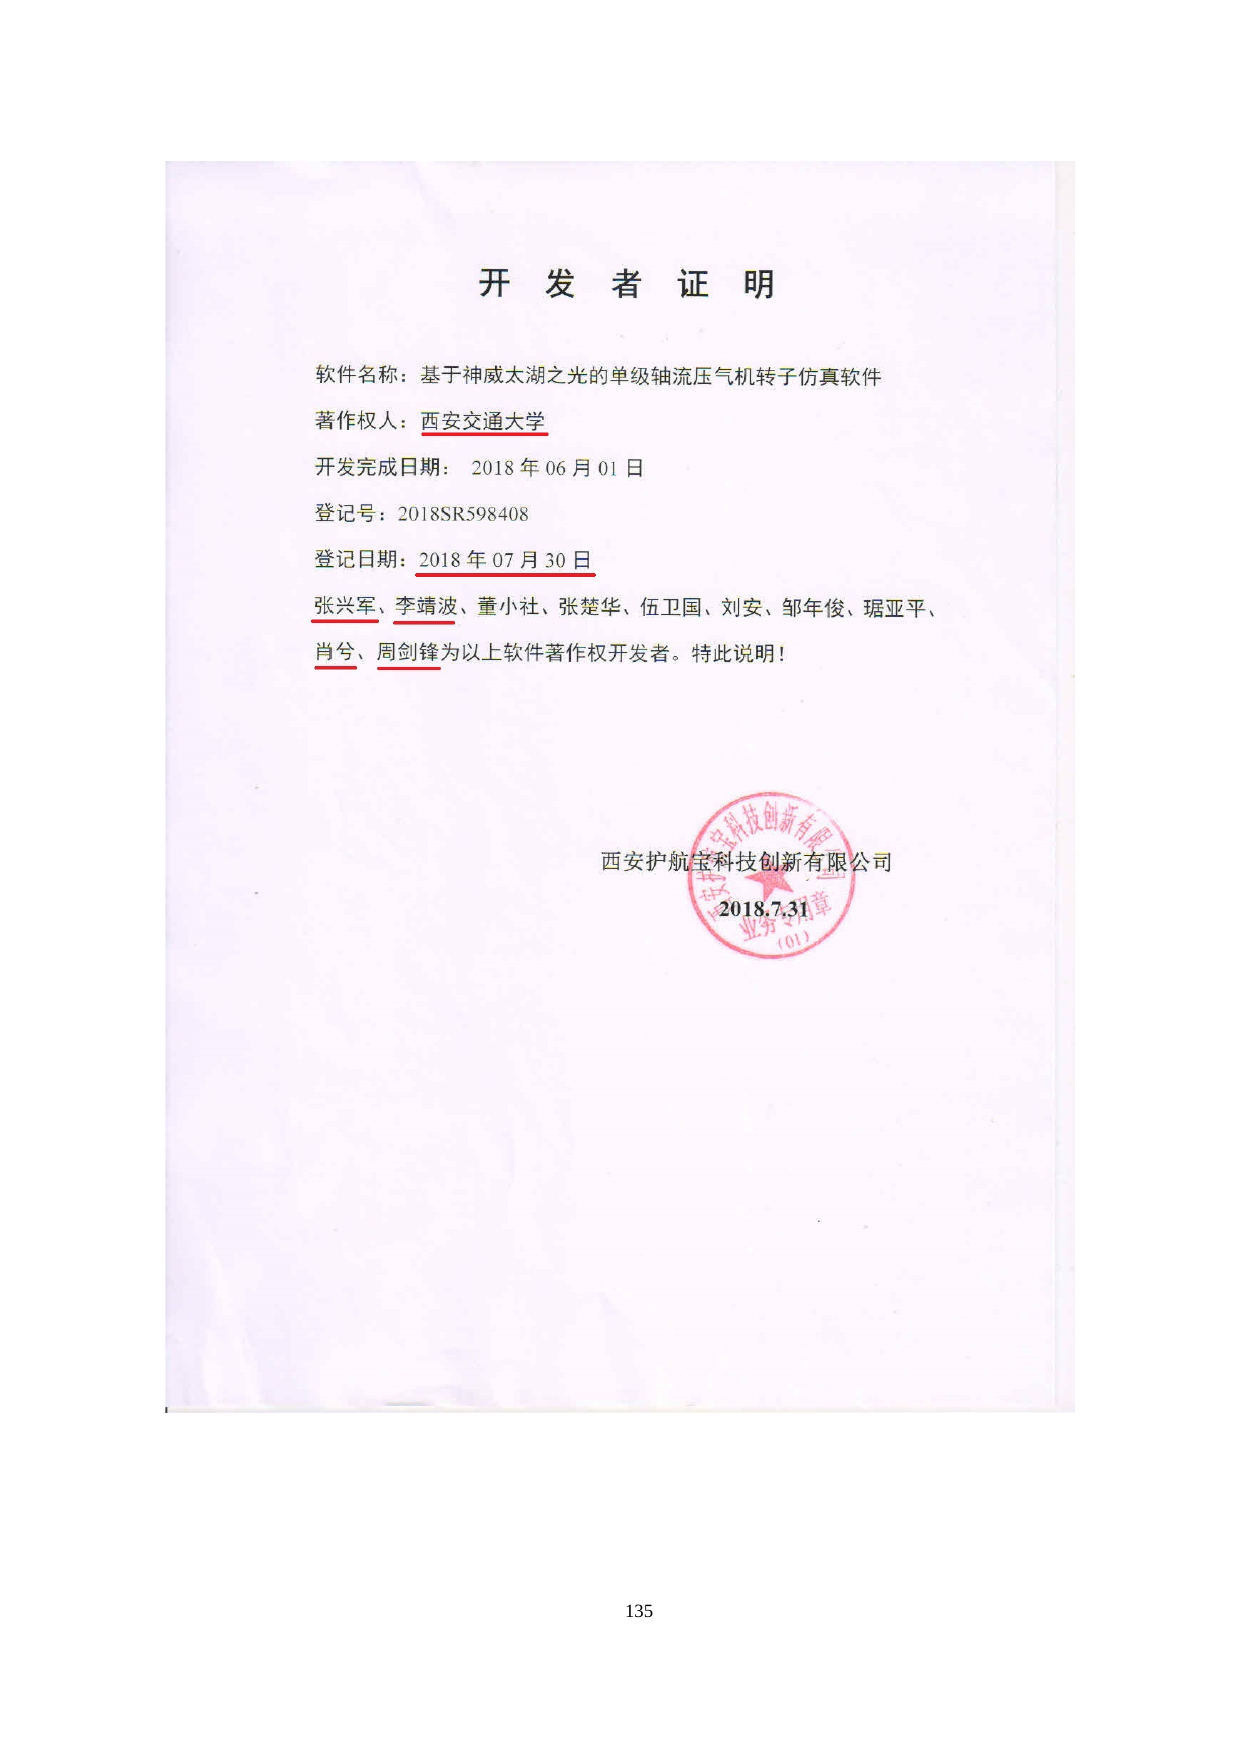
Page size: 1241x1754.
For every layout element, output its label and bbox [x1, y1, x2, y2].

picture [165, 161, 1075, 1413]
